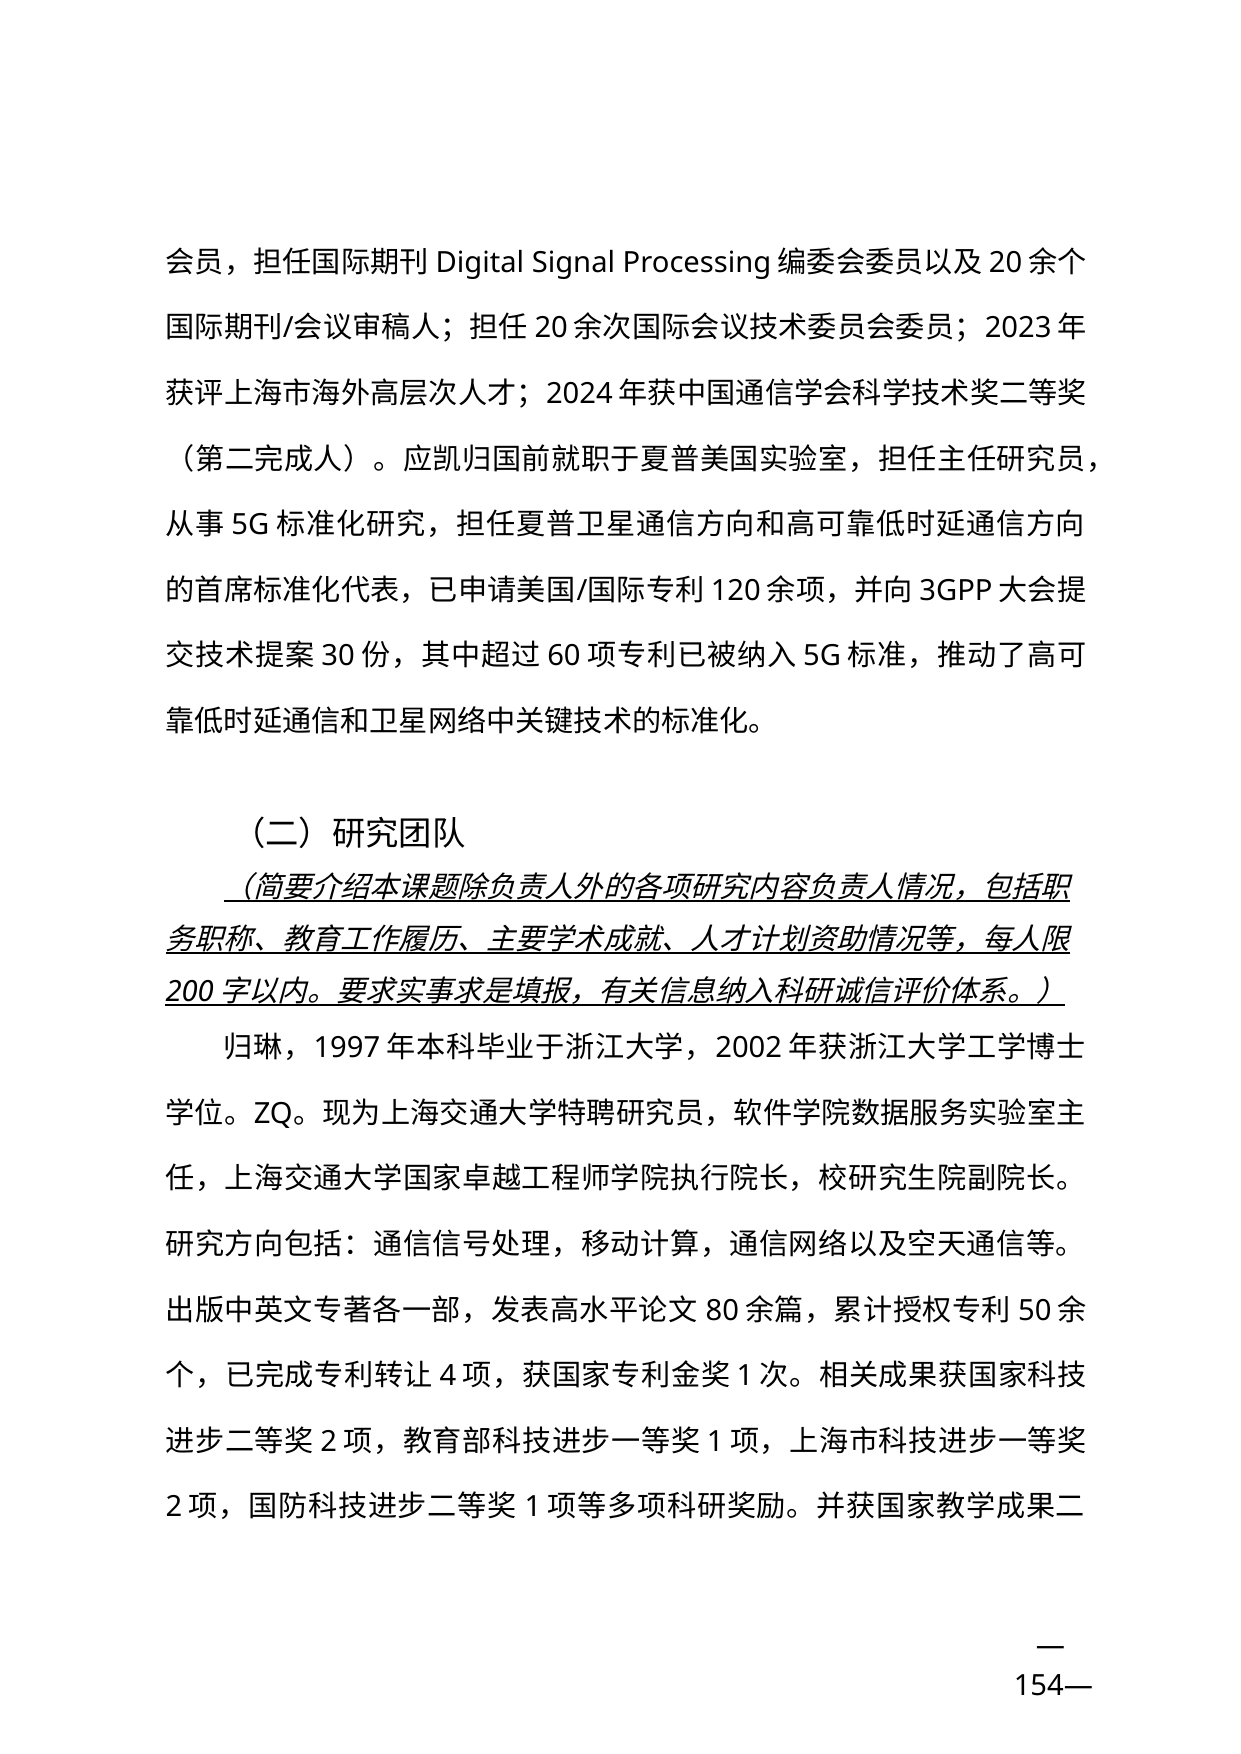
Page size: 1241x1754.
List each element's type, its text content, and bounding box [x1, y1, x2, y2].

list 研究团队 [165, 804, 1087, 856]
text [165, 1012, 1087, 1537]
list （简要介绍本课题除负责人外的各项研究内容负责人情况，包括职务职称、教育工作履历、主要学术成就、人才计划资助情况等，每人限200字以内。要求实事求是填报，有关信息纳入科研诚信评价体系。） [165, 856, 1087, 1012]
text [165, 227, 1087, 752]
